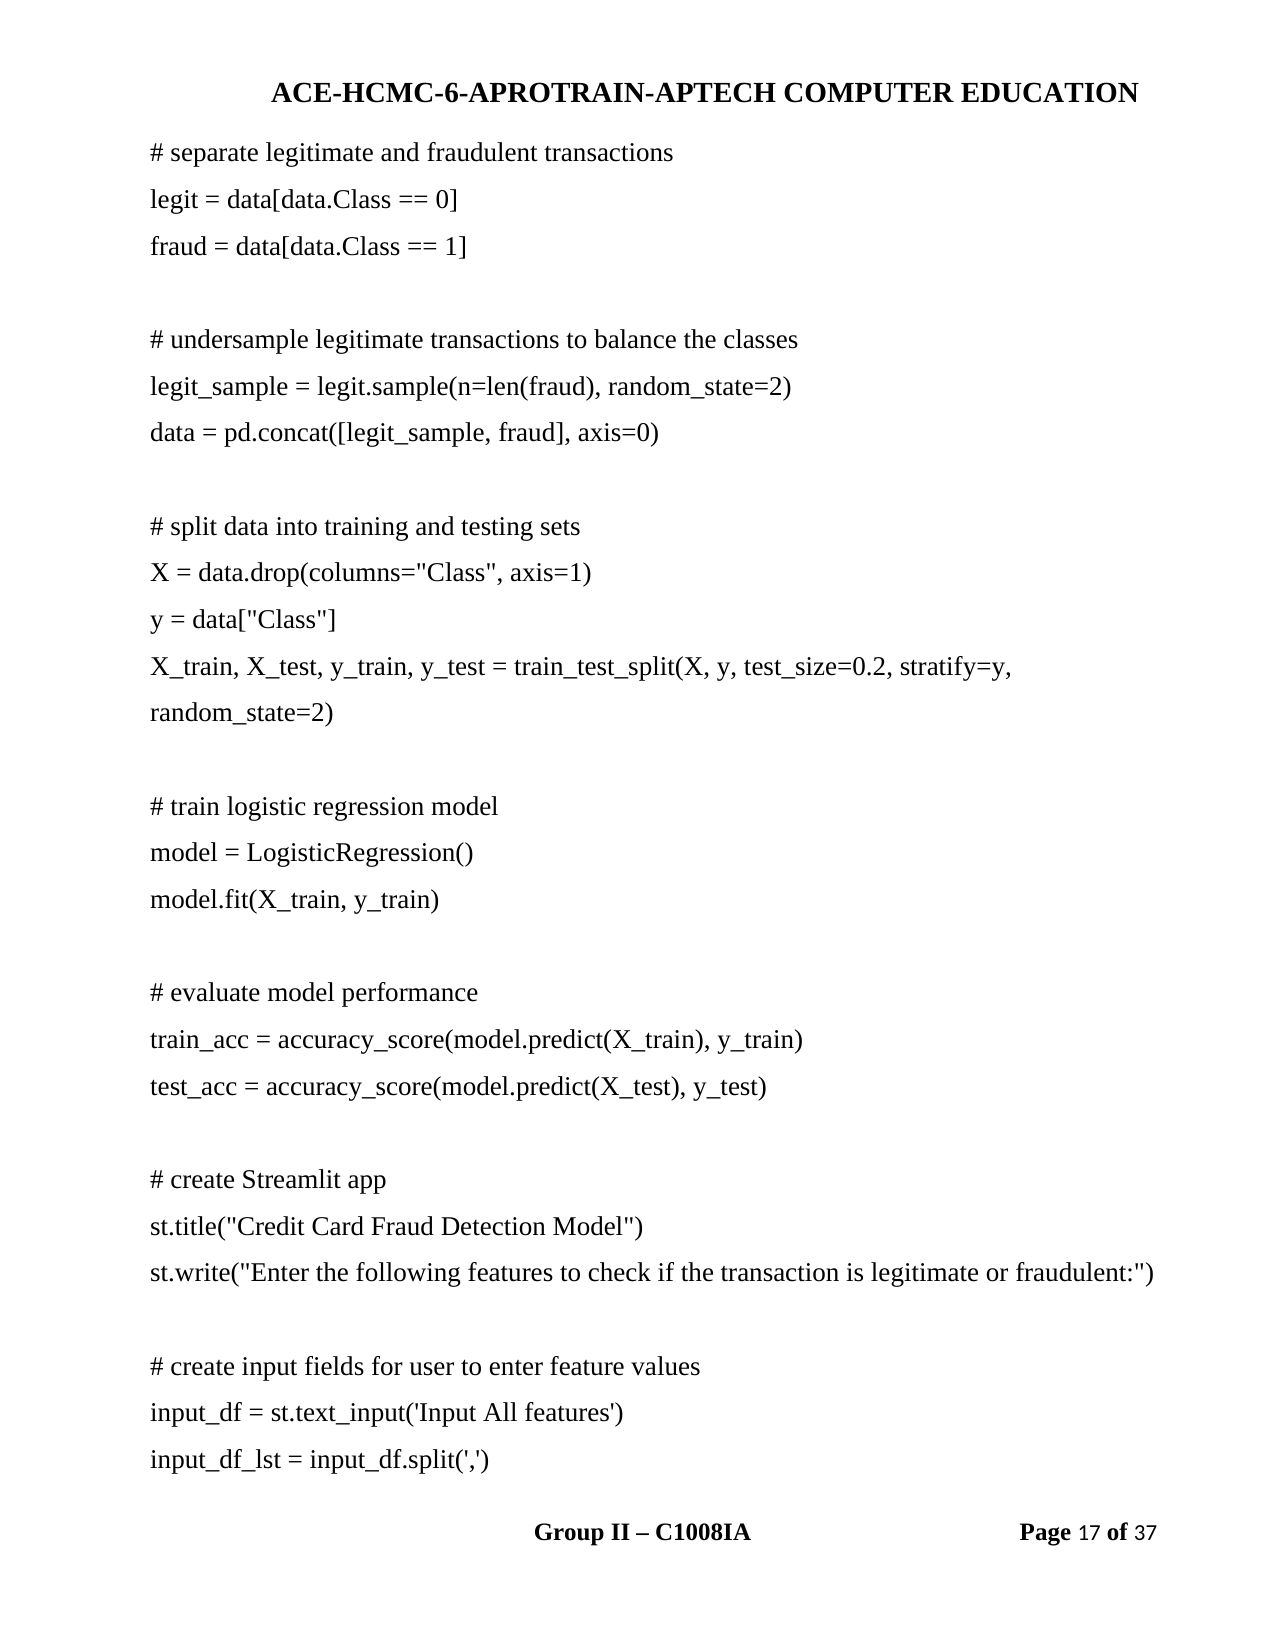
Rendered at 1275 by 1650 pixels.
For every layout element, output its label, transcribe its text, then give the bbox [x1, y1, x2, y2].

text test_acc = accuracy_score(model.predict(X_test), y_test) [150, 1070, 1157, 1101]
text X_train, X_test, y_train, y_test = train_test_split(X, y, test_size=0.2, stratify=y, random_state=2) [150, 650, 1157, 728]
text model = LogisticRegression() [150, 837, 1157, 868]
text # create input fields for user to enter feature values [150, 1350, 1157, 1381]
text X = data.drop(columns="Class", axis=1) [150, 557, 1157, 588]
text st.title("Credit Card Fraud Detection Model") [150, 1210, 1157, 1241]
text # split data into training and testing sets [150, 510, 1157, 541]
text # separate legitimate and fraudulent transactions [150, 137, 1157, 168]
text # create Streamlit app [150, 1163, 1157, 1194]
text # undersample legitimate transactions to balance the classes [150, 323, 1157, 354]
text st.write("Enter the following features to check if the transaction is legitimate or fraudulent:") [150, 1257, 1157, 1288]
text y = data["Class"] [150, 603, 1157, 634]
text legit_sample = legit.sample(n=len(fraud), random_state=2) [150, 370, 1157, 401]
text # evaluate model performance [150, 977, 1157, 1008]
text # train logistic regression model [150, 790, 1157, 821]
text model.fit(X_train, y_train) [150, 883, 1157, 914]
text data = pd.concat([legit_sample, fraud], axis=0) [150, 417, 1157, 448]
text input_df = st.text_input('Input All features') [150, 1397, 1157, 1428]
text legit = data[data.Class == 0] [150, 183, 1157, 214]
text input_df_lst = input_df.split(',') [150, 1443, 1157, 1474]
text fraud = data[data.Class == 1] [150, 230, 1157, 261]
text train_acc = accuracy_score(model.predict(X_train), y_train) [150, 1023, 1157, 1054]
